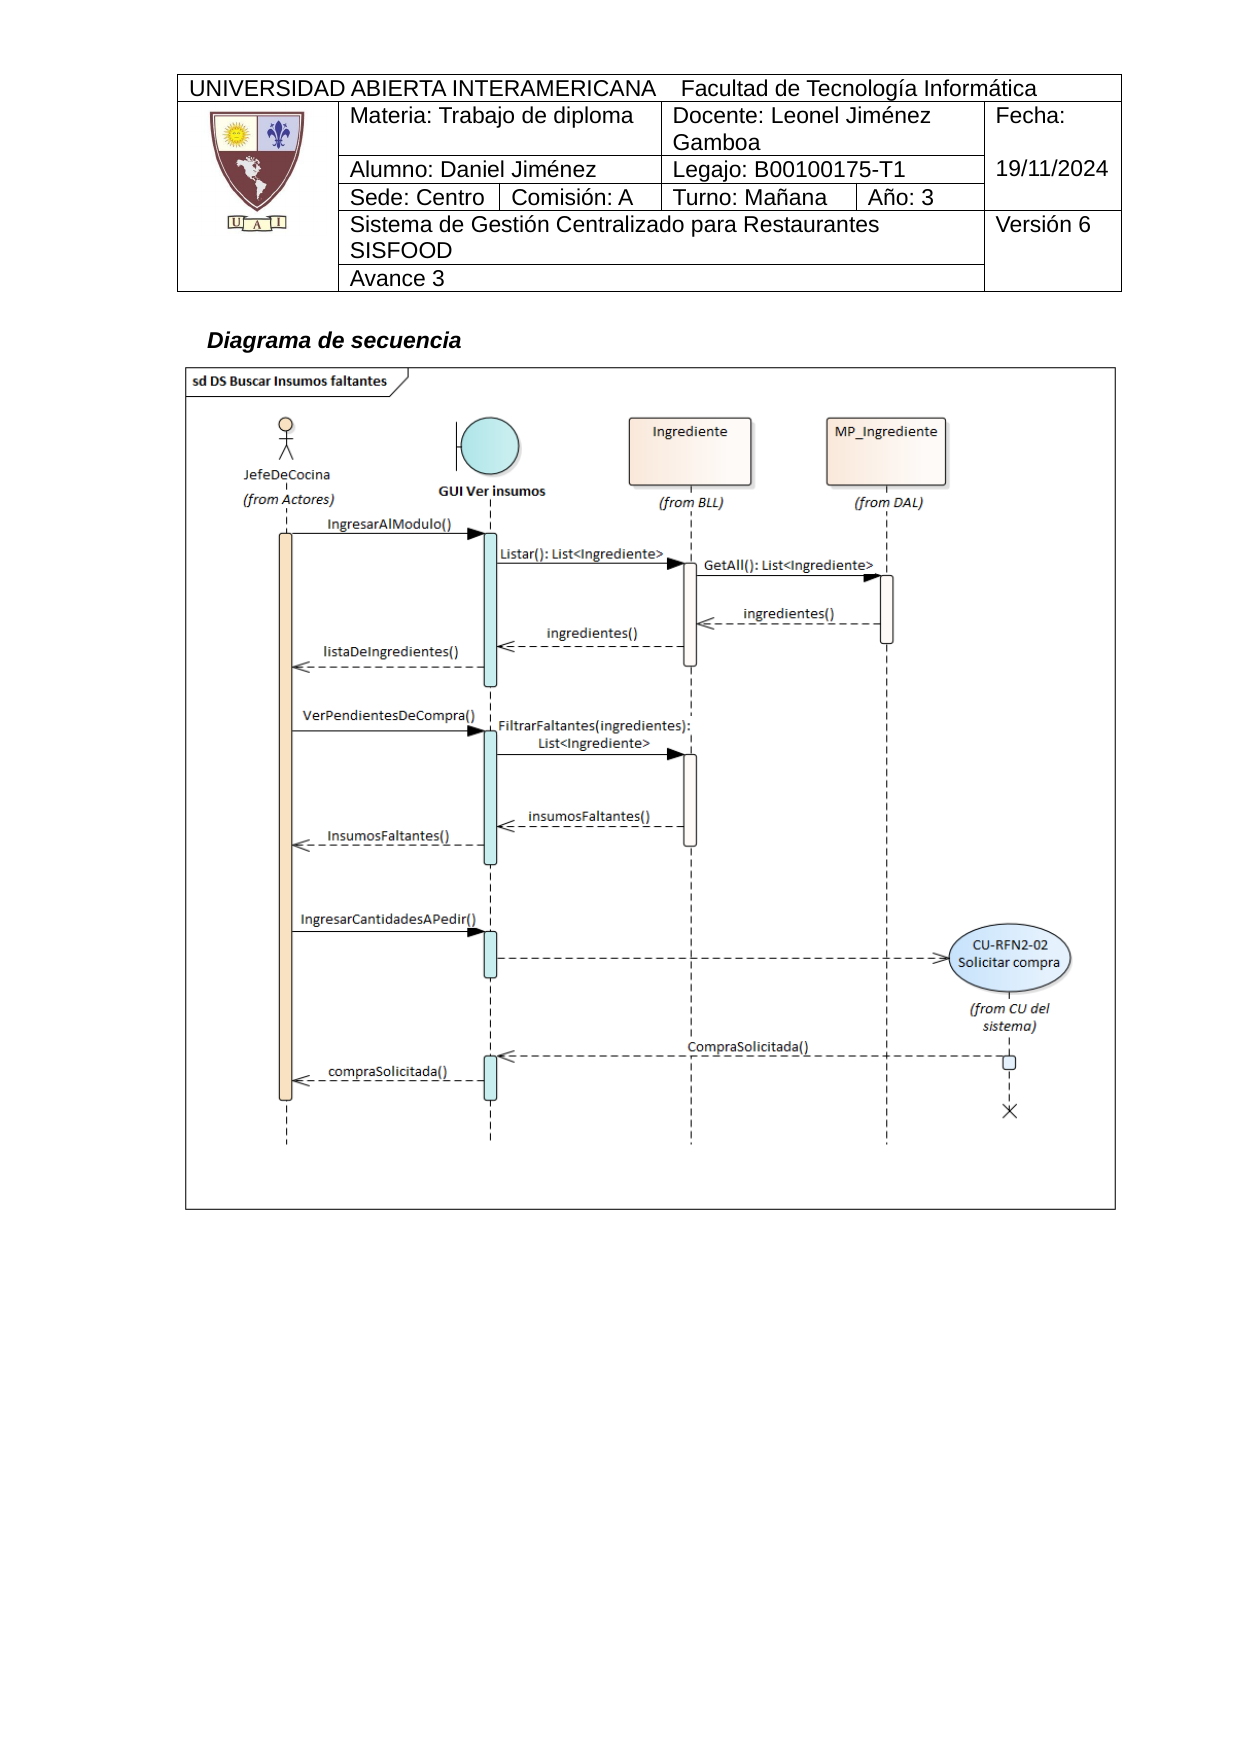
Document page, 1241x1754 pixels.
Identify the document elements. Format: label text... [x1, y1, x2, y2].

picture [177, 359, 1123, 1216]
picture [188, 102, 327, 236]
subtitle Diagrama de secuencia [207, 327, 1122, 353]
